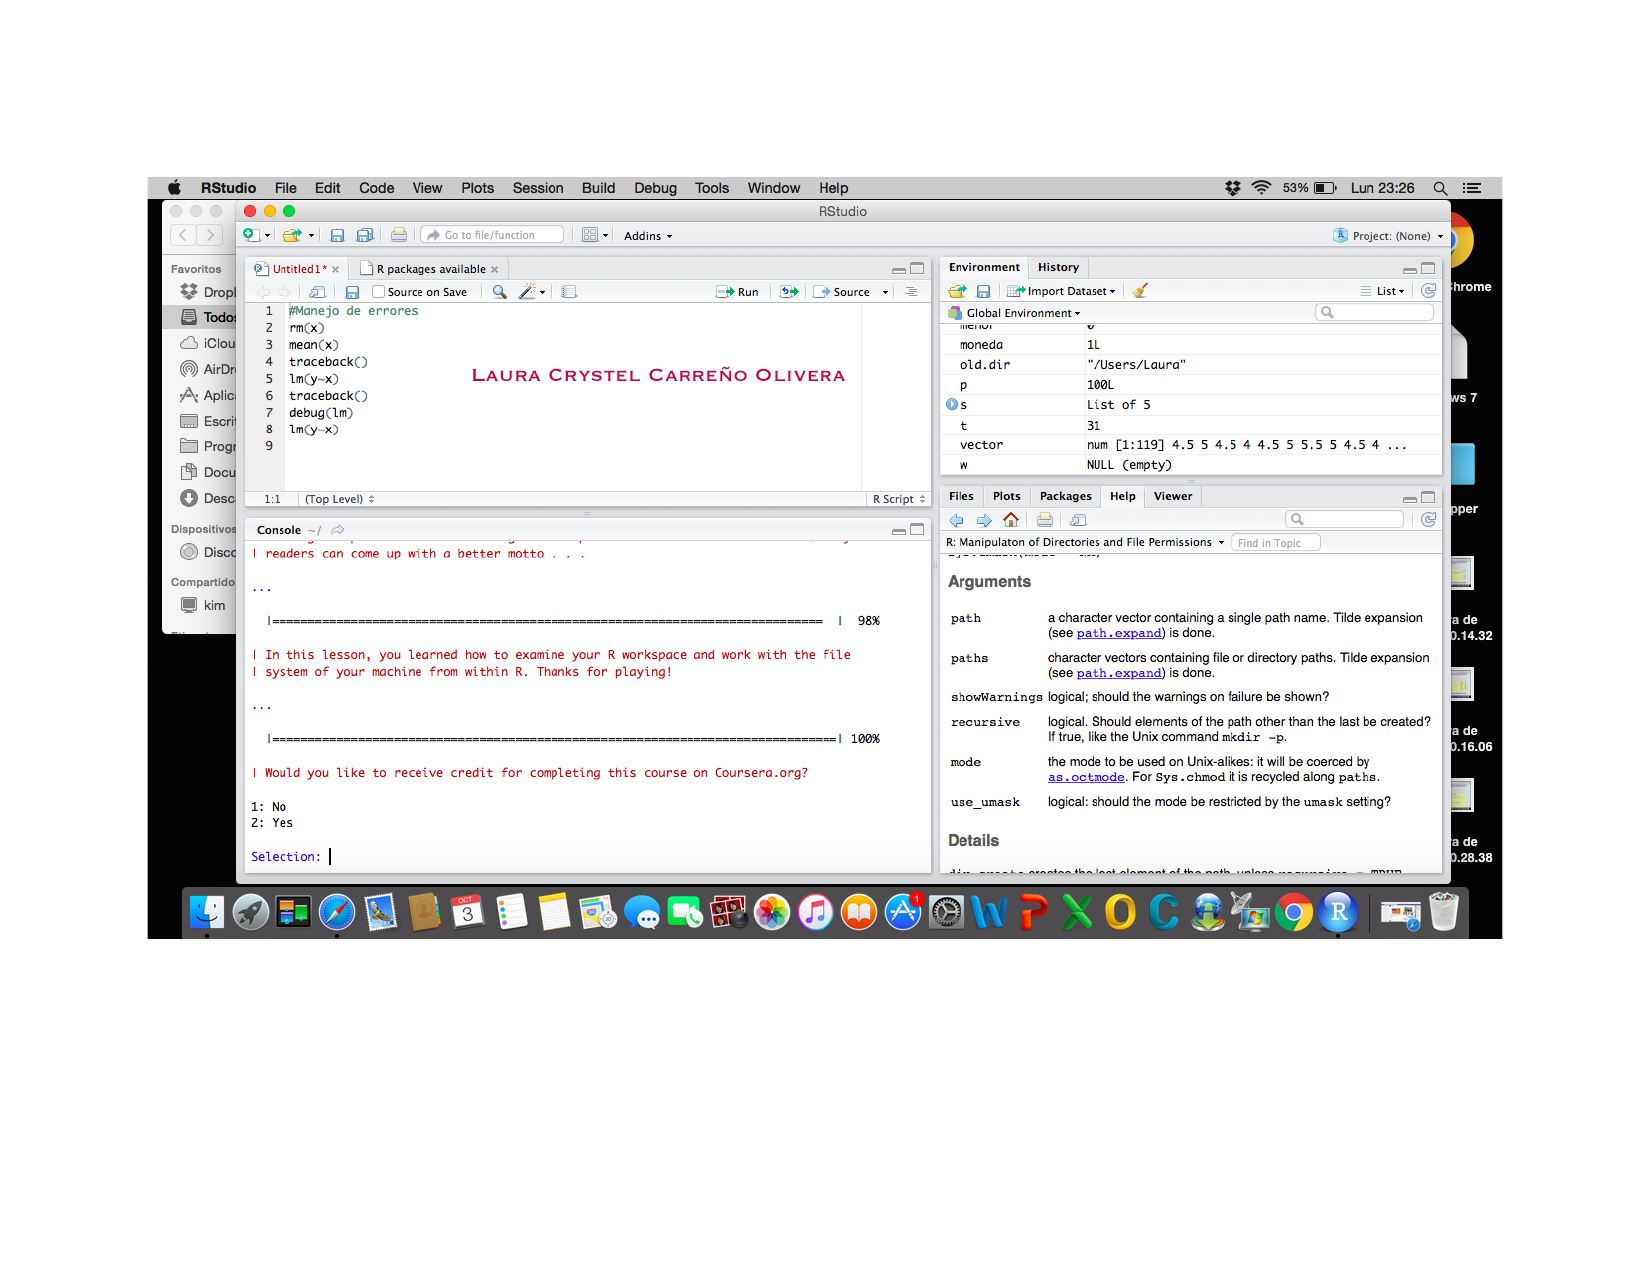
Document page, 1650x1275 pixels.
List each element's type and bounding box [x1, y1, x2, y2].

picture [147, 177, 1503, 939]
